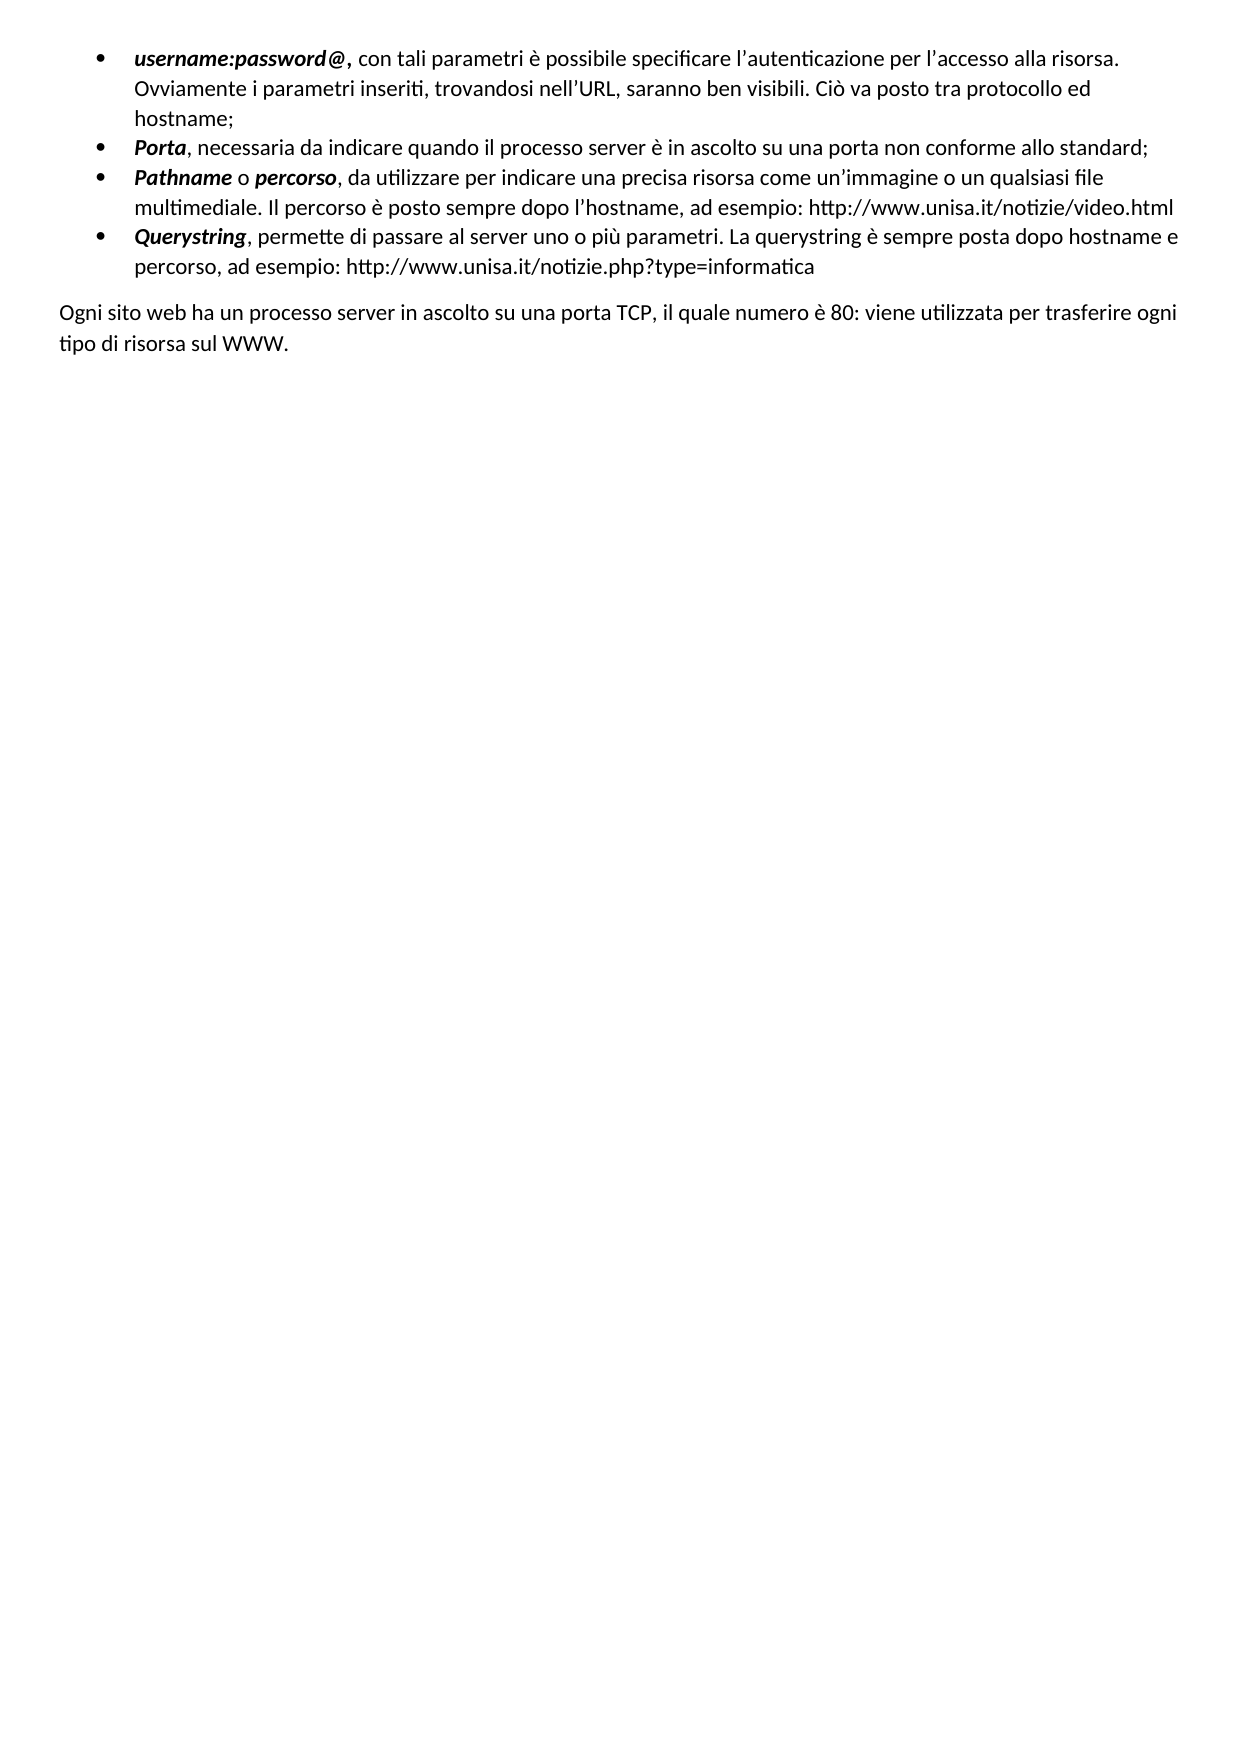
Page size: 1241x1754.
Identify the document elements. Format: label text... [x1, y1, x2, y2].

list Querystring, permette di passare al server uno o più parametri. La querystring è sempre posta dopo hostname e percorso, ad esempio: http://www.unisa.it/notizie.php?type=informatica [97, 222, 1181, 280]
list Pathname o percorso, da utilizzare per indicare una precisa risorsa come un’immagine o un qualsiasi file multimediale. Il percorso è posto sempre dopo l’hostname, ad esempio: http://www.unisa.it/notizie/video.html [97, 163, 1181, 221]
text Ogni sito web ha un processo server in ascolto su una porta TCP, il quale numero è 80: viene utilizzata per trasferire ogni tipo di risorsa sul WWW. [59, 298, 1181, 357]
list Porta, necessaria da indicare quando il processo server è in ascolto su una porta non conforme allo standard; [97, 133, 1181, 161]
list username:password@, con tali parametri è possibile specificare l’autenticazione per l’accesso alla risorsa. Ovviamente i parametri inseriti, trovandosi nell’URL, saranno ben visibili. Ciò va posto tra protocollo ed hostname; [97, 44, 1181, 132]
